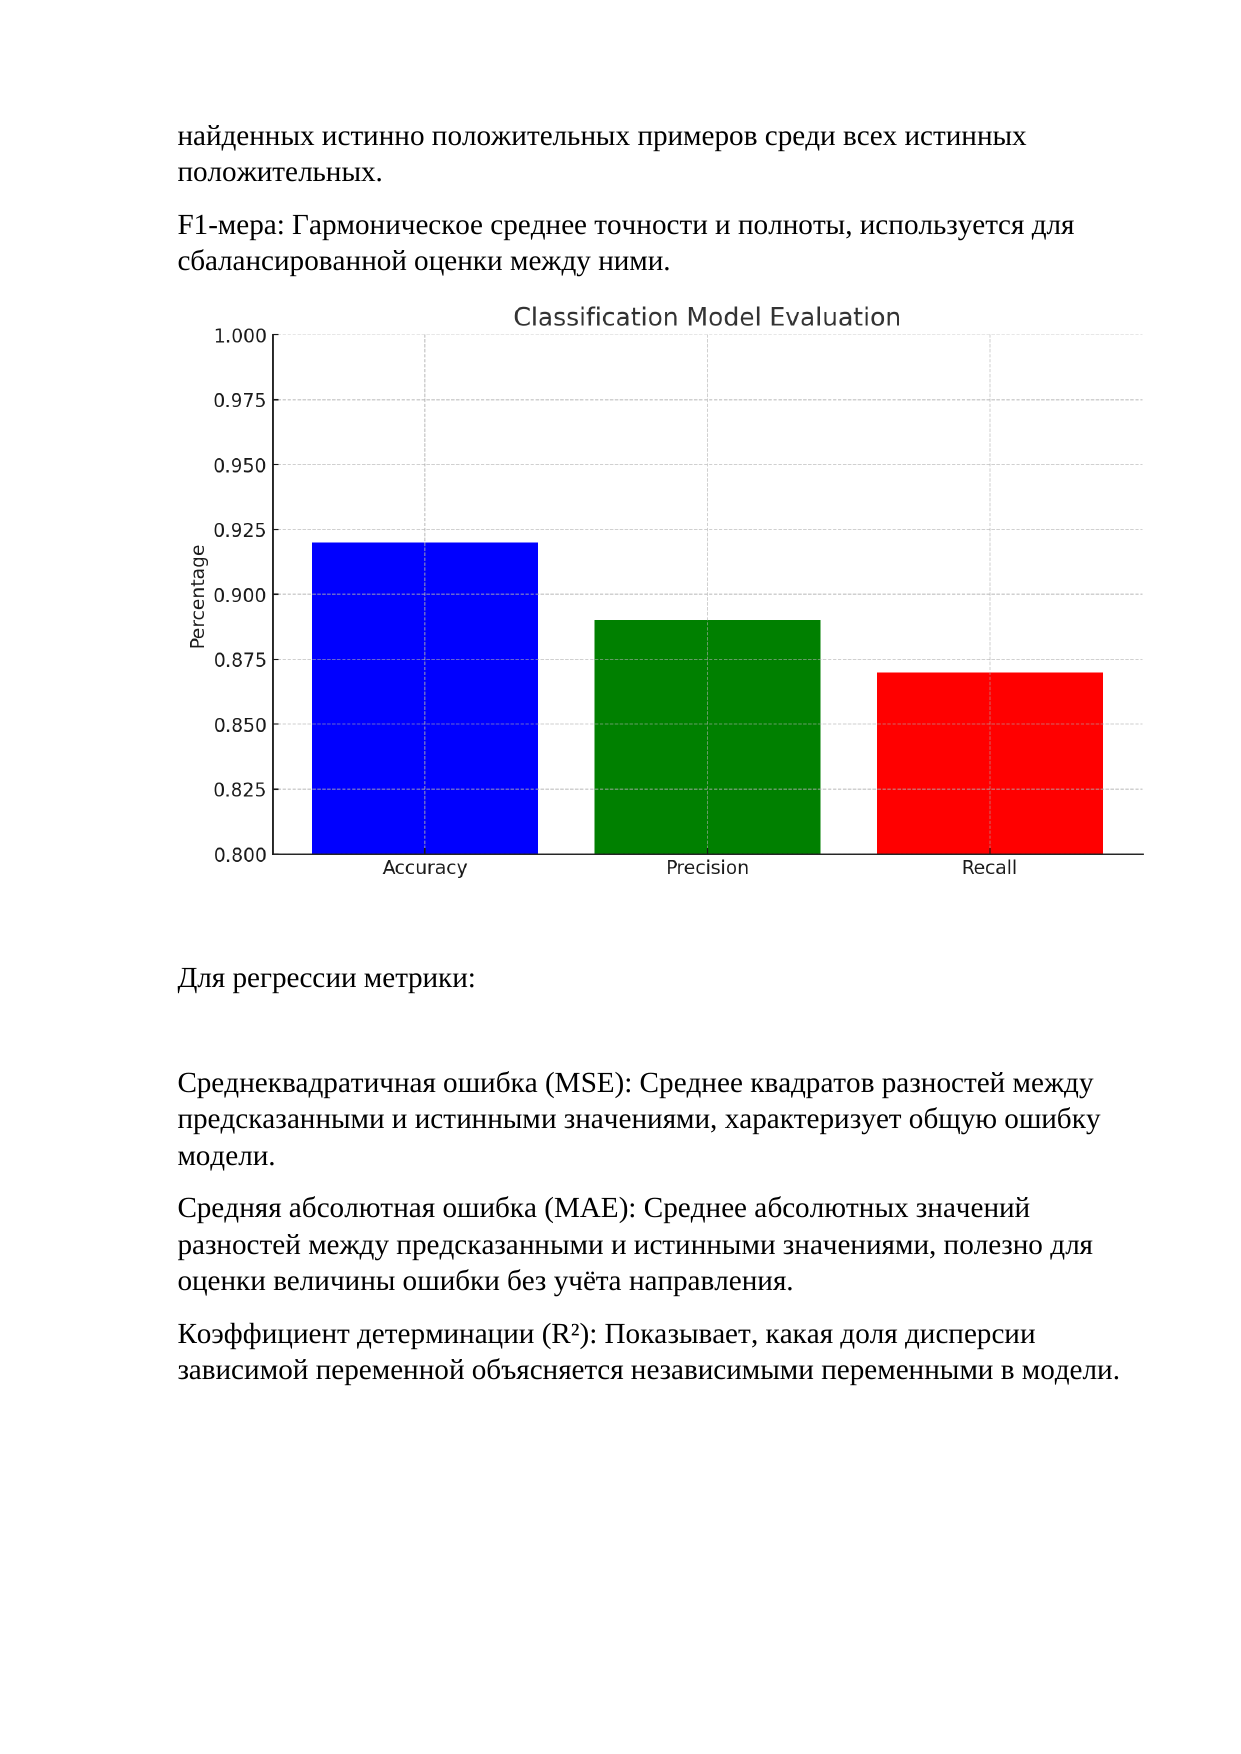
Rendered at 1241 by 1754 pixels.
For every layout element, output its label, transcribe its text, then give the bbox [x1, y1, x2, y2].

text Средняя абсолютная ошибка (MAE): Среднее абсолютных значений разностей между предсказанными и истинными значениями, полезно для оценки величины ошибки без учёта направления. [177, 1191, 1152, 1296]
text Среднеквадратичная ошибка (MSE): Среднее квадратов разностей между предсказанными и истинными значениями, характеризует общую ошибку модели. [177, 1066, 1152, 1171]
text Для регрессии метрики: [177, 960, 1152, 993]
picture [177, 296, 1153, 889]
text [177, 118, 1152, 188]
text Коэффициент детерминации (R²): Показывает, какая доля дисперсии зависимой переменной объясняется независимыми переменными в модели. [177, 1316, 1152, 1385]
text F1-мера: Гармоническое среднее точности и полноты, используется для сбалансированной оценки между ними. [177, 207, 1152, 277]
